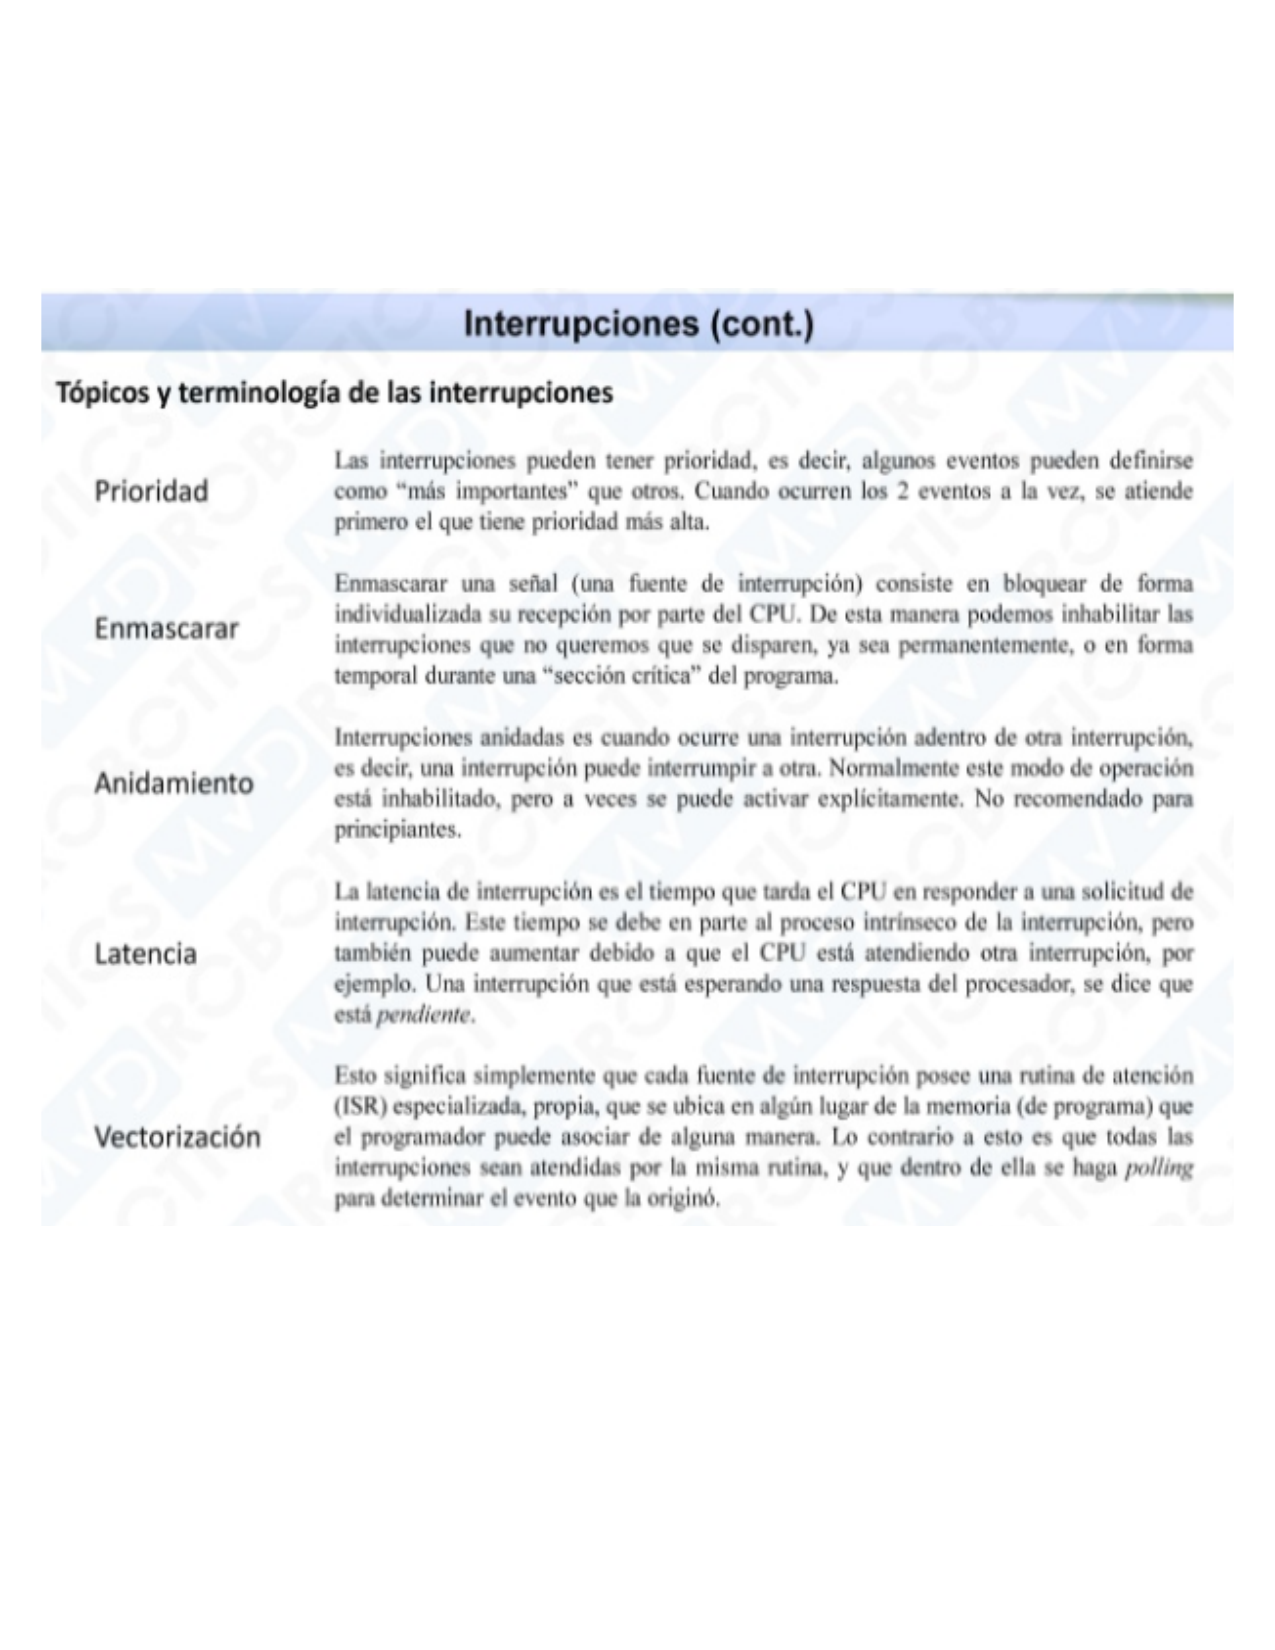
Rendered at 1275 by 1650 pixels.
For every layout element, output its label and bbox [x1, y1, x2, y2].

picture [41, 288, 1234, 1226]
